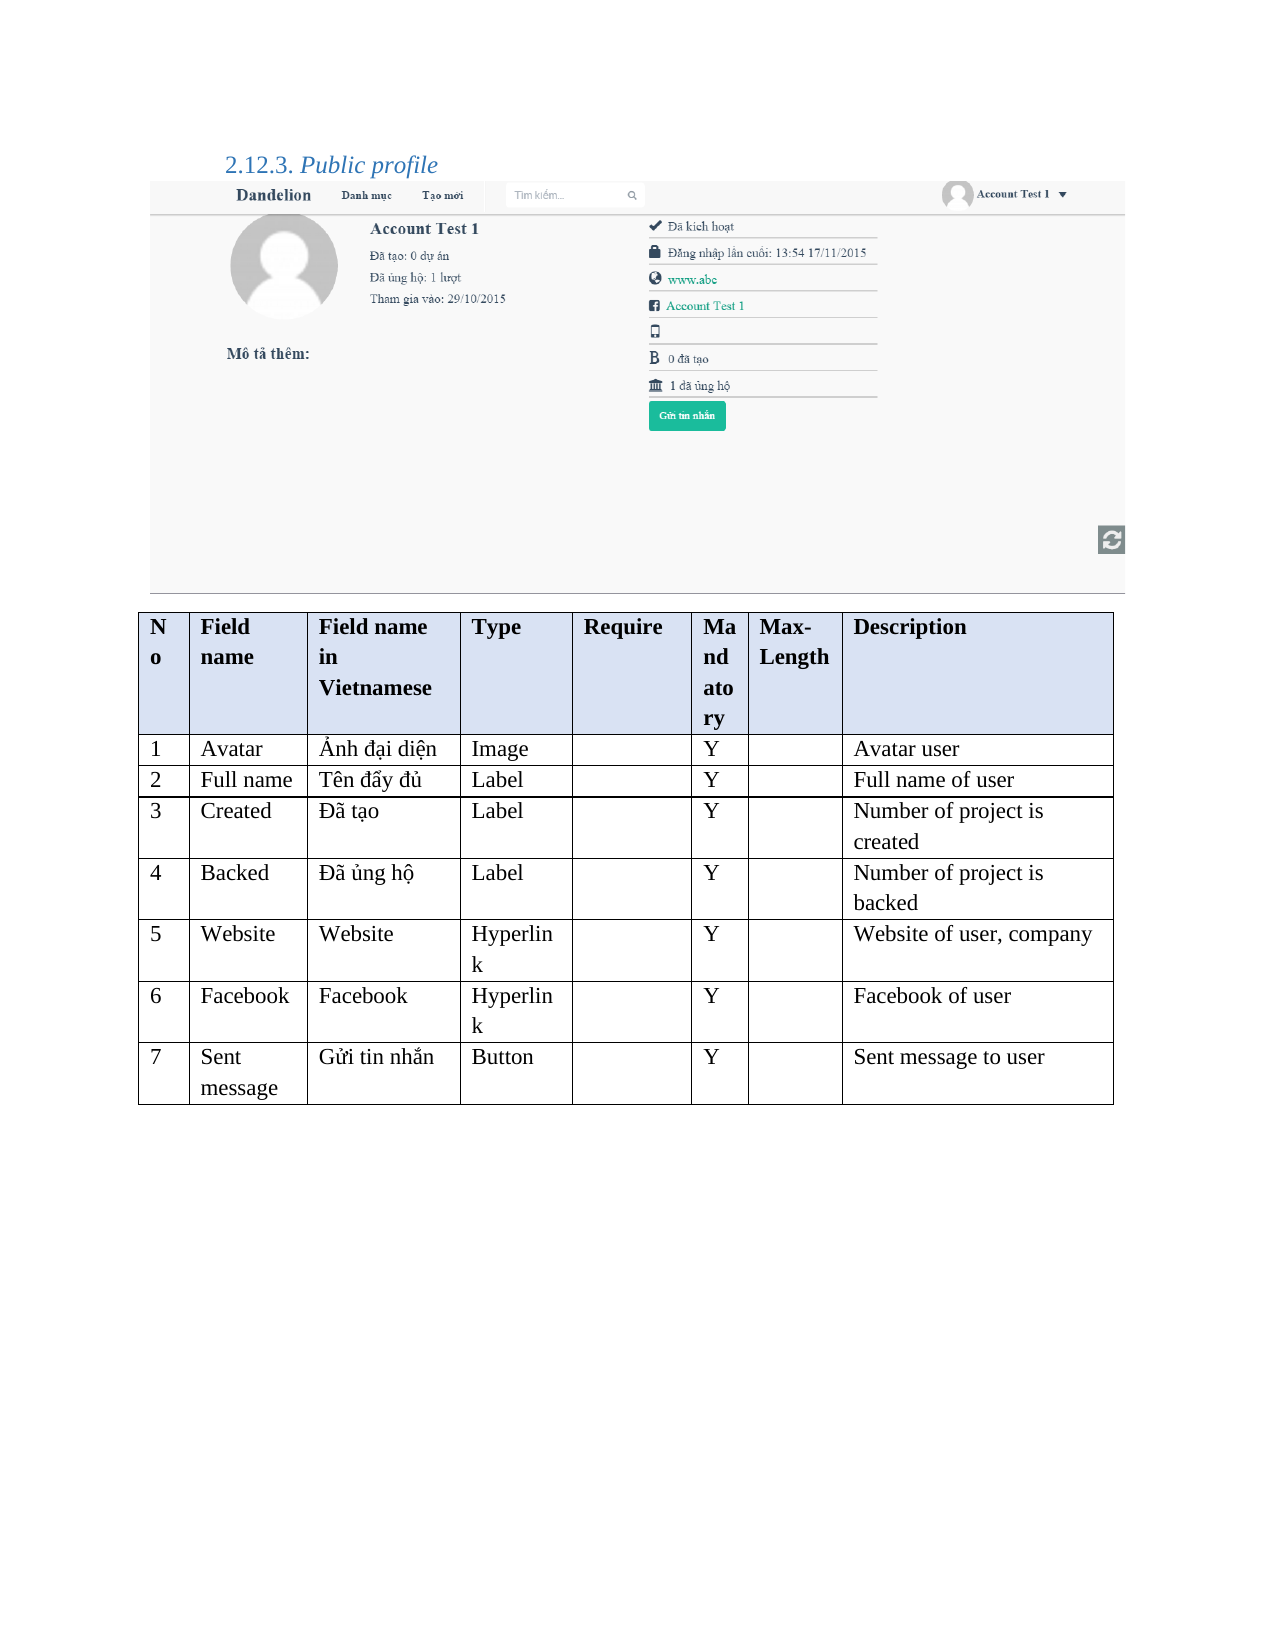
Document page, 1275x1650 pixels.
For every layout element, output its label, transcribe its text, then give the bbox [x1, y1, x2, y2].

table_cell Y [692, 1043, 748, 1104]
table_cell Facebook of user [843, 982, 1113, 1042]
table_cell Website [190, 920, 307, 981]
table_cell Full name [190, 766, 307, 796]
table_cell Gửi tin nhắn [308, 1043, 460, 1104]
table_cell Avatar [190, 735, 307, 765]
table_cell Label [461, 859, 572, 919]
table_header Require [573, 613, 691, 734]
table_cell [573, 766, 691, 796]
table_cell [749, 920, 842, 981]
table_cell [573, 735, 691, 765]
table_cell Y [692, 859, 748, 919]
table_cell [573, 859, 691, 919]
table_cell [573, 982, 691, 1042]
table_cell Hyperlink [461, 982, 572, 1042]
table_cell [573, 920, 691, 981]
table_header Field name [190, 613, 307, 734]
table_cell 5 [139, 920, 189, 981]
table_header Field name in Vietnamese [308, 613, 460, 734]
table_cell Đã ủng hộ [308, 859, 460, 919]
table_cell Y [692, 798, 748, 858]
table_cell Website of user, company [843, 920, 1113, 981]
table_header Max-Length [749, 613, 842, 734]
table_cell Y [692, 982, 748, 1042]
table_cell Label [461, 798, 572, 858]
table_cell [749, 1043, 842, 1104]
table_cell [749, 859, 842, 919]
table_cell Facebook [190, 982, 307, 1042]
table_cell 4 [139, 859, 189, 919]
table_cell Ảnh đại diện [308, 735, 460, 765]
table_cell Button [461, 1043, 572, 1104]
table_cell [749, 982, 842, 1042]
table_cell [573, 798, 691, 858]
table_cell Number of project is backed [843, 859, 1113, 919]
table_cell 7 [139, 1043, 189, 1104]
table_cell [749, 735, 842, 765]
table_cell Facebook [308, 982, 460, 1042]
table_cell Tên đẩy đủ [308, 766, 460, 796]
table_cell Sent message to user [843, 1043, 1113, 1104]
table_cell Website [308, 920, 460, 981]
table_header Description [843, 613, 1113, 734]
table_cell 6 [139, 982, 189, 1042]
table_cell Full name of user [843, 766, 1113, 796]
table_cell Y [692, 920, 748, 981]
table_header No [139, 613, 189, 734]
table_cell Label [461, 766, 572, 796]
table_cell Hyperlink [461, 920, 572, 981]
table_header Type [461, 613, 572, 734]
table_cell 3 [139, 798, 189, 858]
table_cell Created [190, 798, 307, 858]
table_cell [573, 1043, 691, 1104]
table_cell Image [461, 735, 572, 765]
subtitle Public profile [225, 150, 1125, 179]
table_cell Number of project is created [843, 798, 1113, 858]
table_cell 2 [139, 766, 189, 796]
table_cell Y [692, 766, 748, 796]
table_cell Y [692, 735, 748, 765]
table_header Mandatory [692, 613, 748, 734]
table_cell Đã tạo [308, 798, 460, 858]
table_cell 1 [139, 735, 189, 765]
table_cell Backed [190, 859, 307, 919]
table_cell [749, 798, 842, 858]
table_cell [749, 766, 842, 796]
table_cell Avatar user [843, 735, 1113, 765]
table_cell Sent message [190, 1043, 307, 1104]
picture [150, 181, 1125, 594]
